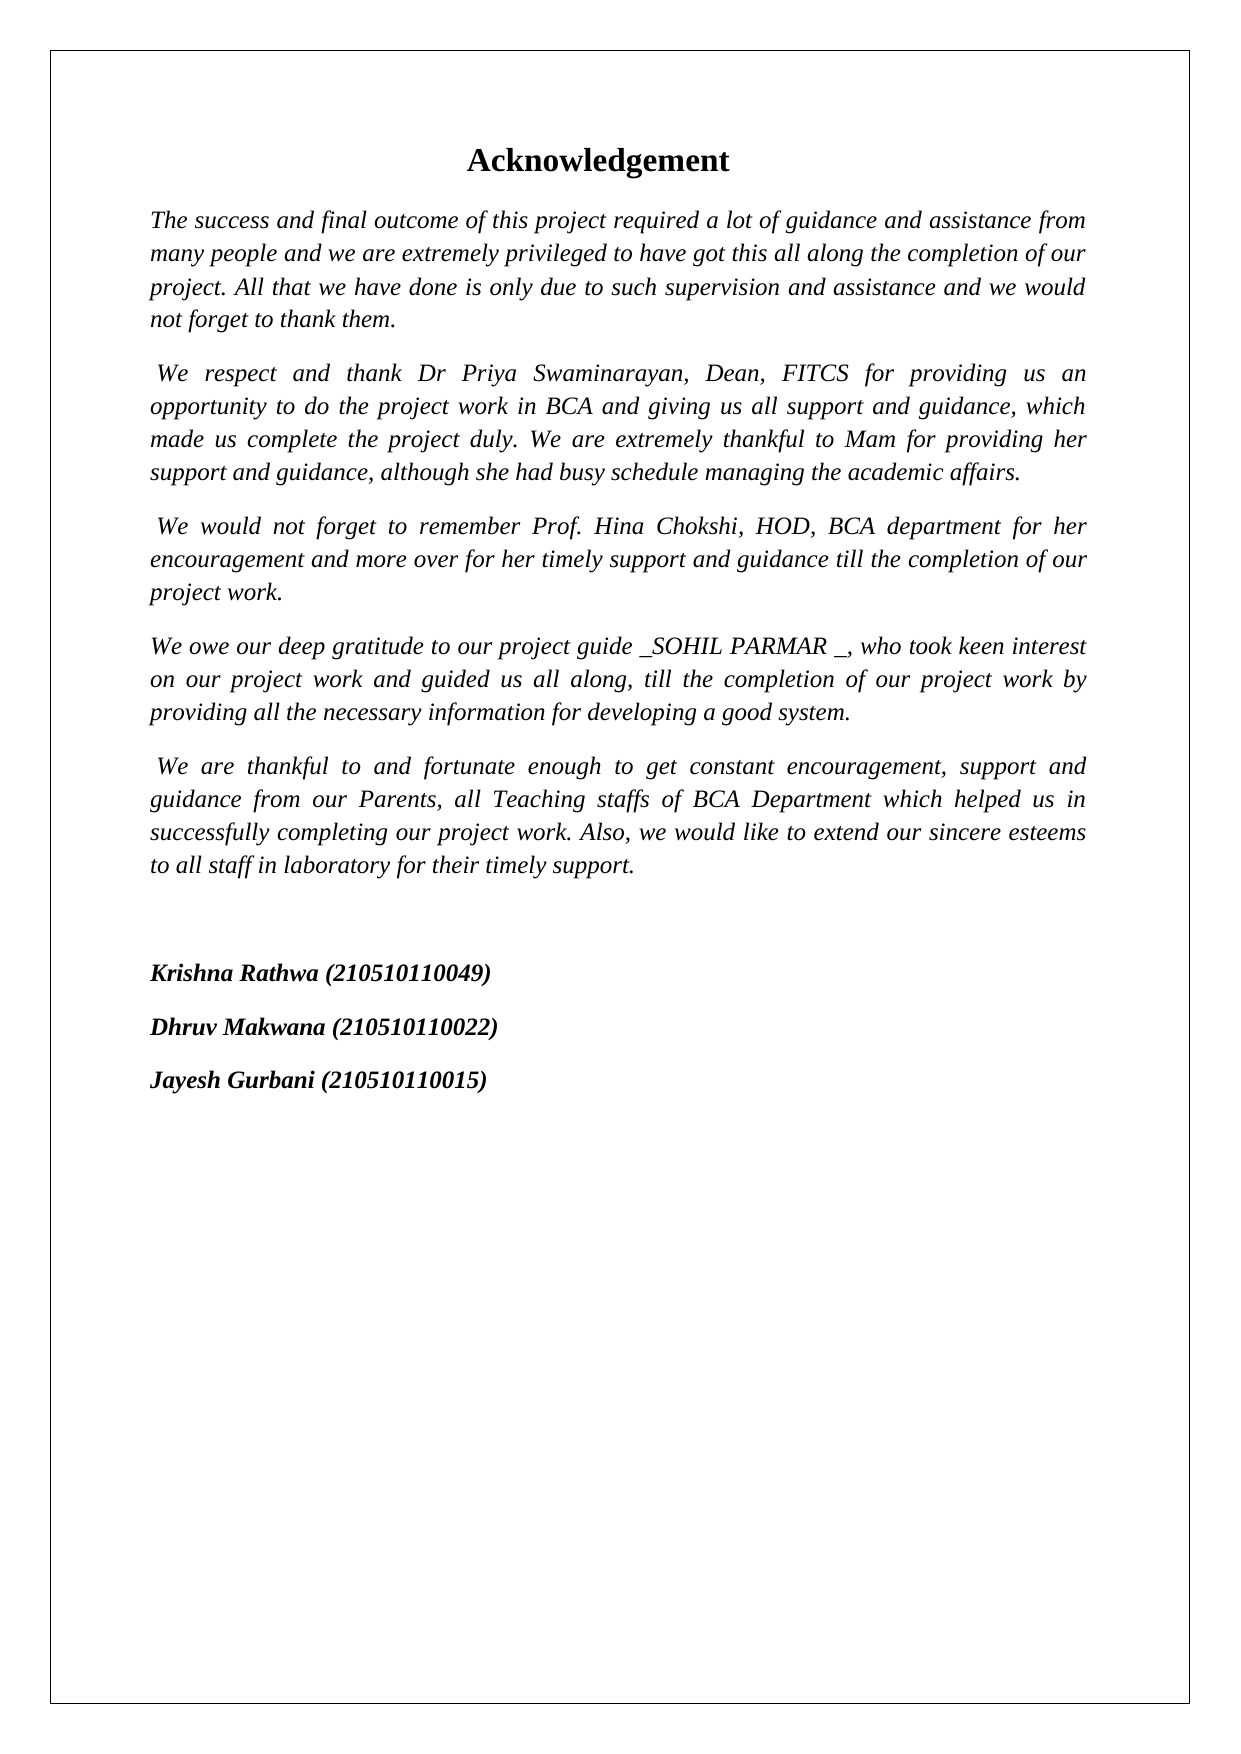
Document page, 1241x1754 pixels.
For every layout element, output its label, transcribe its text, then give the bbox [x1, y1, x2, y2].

text We are thankful to and fortunate enough to get constant encouragement, support and guidance from our Parents, all Teaching staffs of BCA Department which helped us in successfully completing our project work. Also, we would like to extend our sincere esteems to all staff in laboratory for their timely support. [150, 751, 1090, 879]
text Krishna Rathwa (210510110049) [150, 958, 1090, 987]
text Acknowledgement [450, 141, 1090, 179]
text Dhruv Makwana (210510110022) [150, 1012, 1090, 1041]
text Jayesh Gurbani (210510110015) [150, 1066, 1090, 1094]
text The success and final outcome of this project required a lot of guidance and assistance from many people and we are extremely privileged to have got this all along the completion of our project. All that we have done is only due to such supervision and assistance and we would not forget to thank them. [150, 206, 1090, 333]
text We would not forget to remember Prof. Hina Chokshi, HOD, BCA department for her encouragement and more over for her timely support and guidance till the completion of our project work. [150, 511, 1090, 606]
text We owe our deep gratitude to our project guide _SOHIL PARMAR _, who took keen interest on our project work and guided us all along, till the completion of our project work by providing all the necessary information for developing a good system. [150, 631, 1090, 726]
text We respect and thank Dr Priya Swaminarayan, Dean, FITCS for providing us an opportunity to do the project work in BCA and giving us all support and guidance, which made us complete the project duly. We are extremely thankful to Mam for providing her support and guidance, although she had busy schedule managing the academic affairs. [150, 358, 1090, 486]
